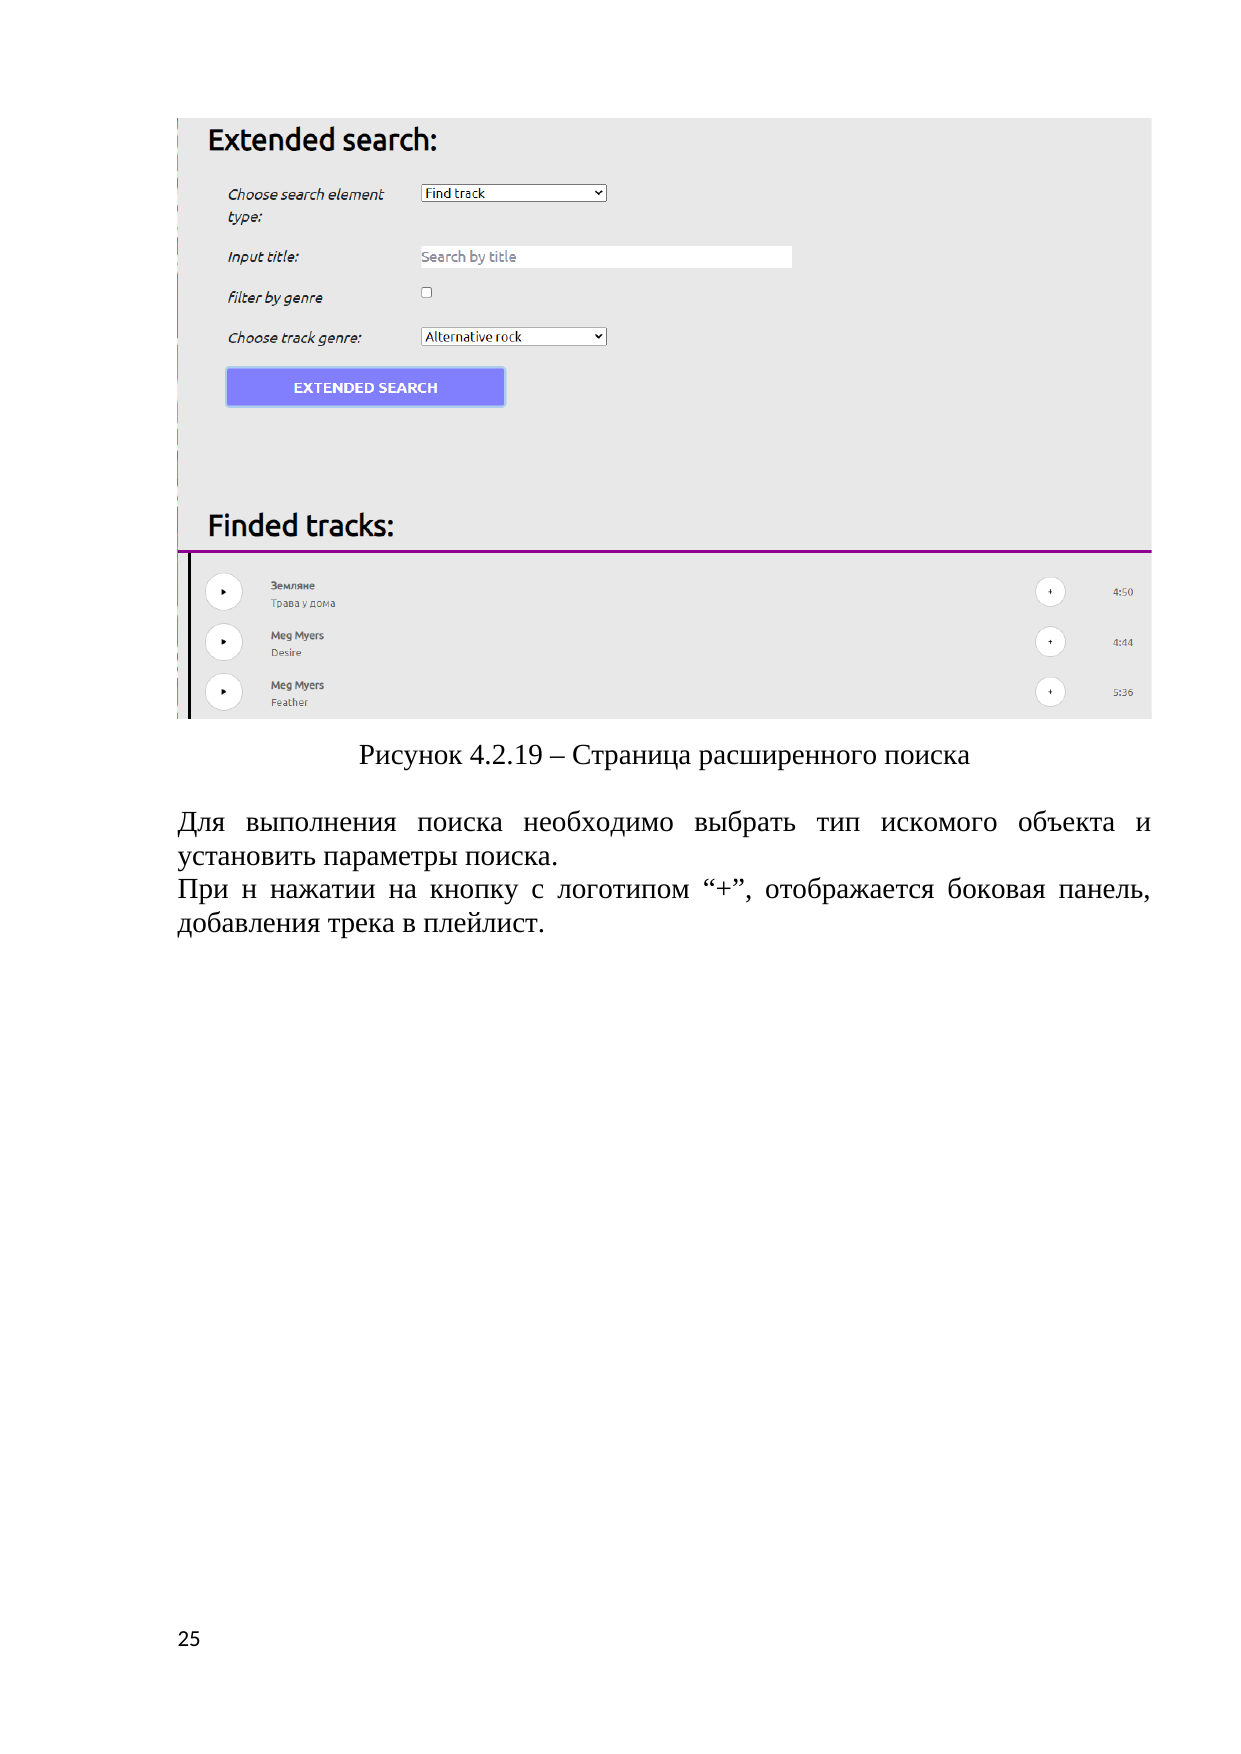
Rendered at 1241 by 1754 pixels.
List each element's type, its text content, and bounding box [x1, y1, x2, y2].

picture [177, 118, 1152, 719]
text При н нажатии на кнопку с логотипом “+”, отображается боковая панель, добавления трека в плейлист. [177, 871, 1152, 938]
text Для выполнения поиска необходимо выбрать тип искомого объекта и установить параметры поиска. [177, 804, 1152, 871]
